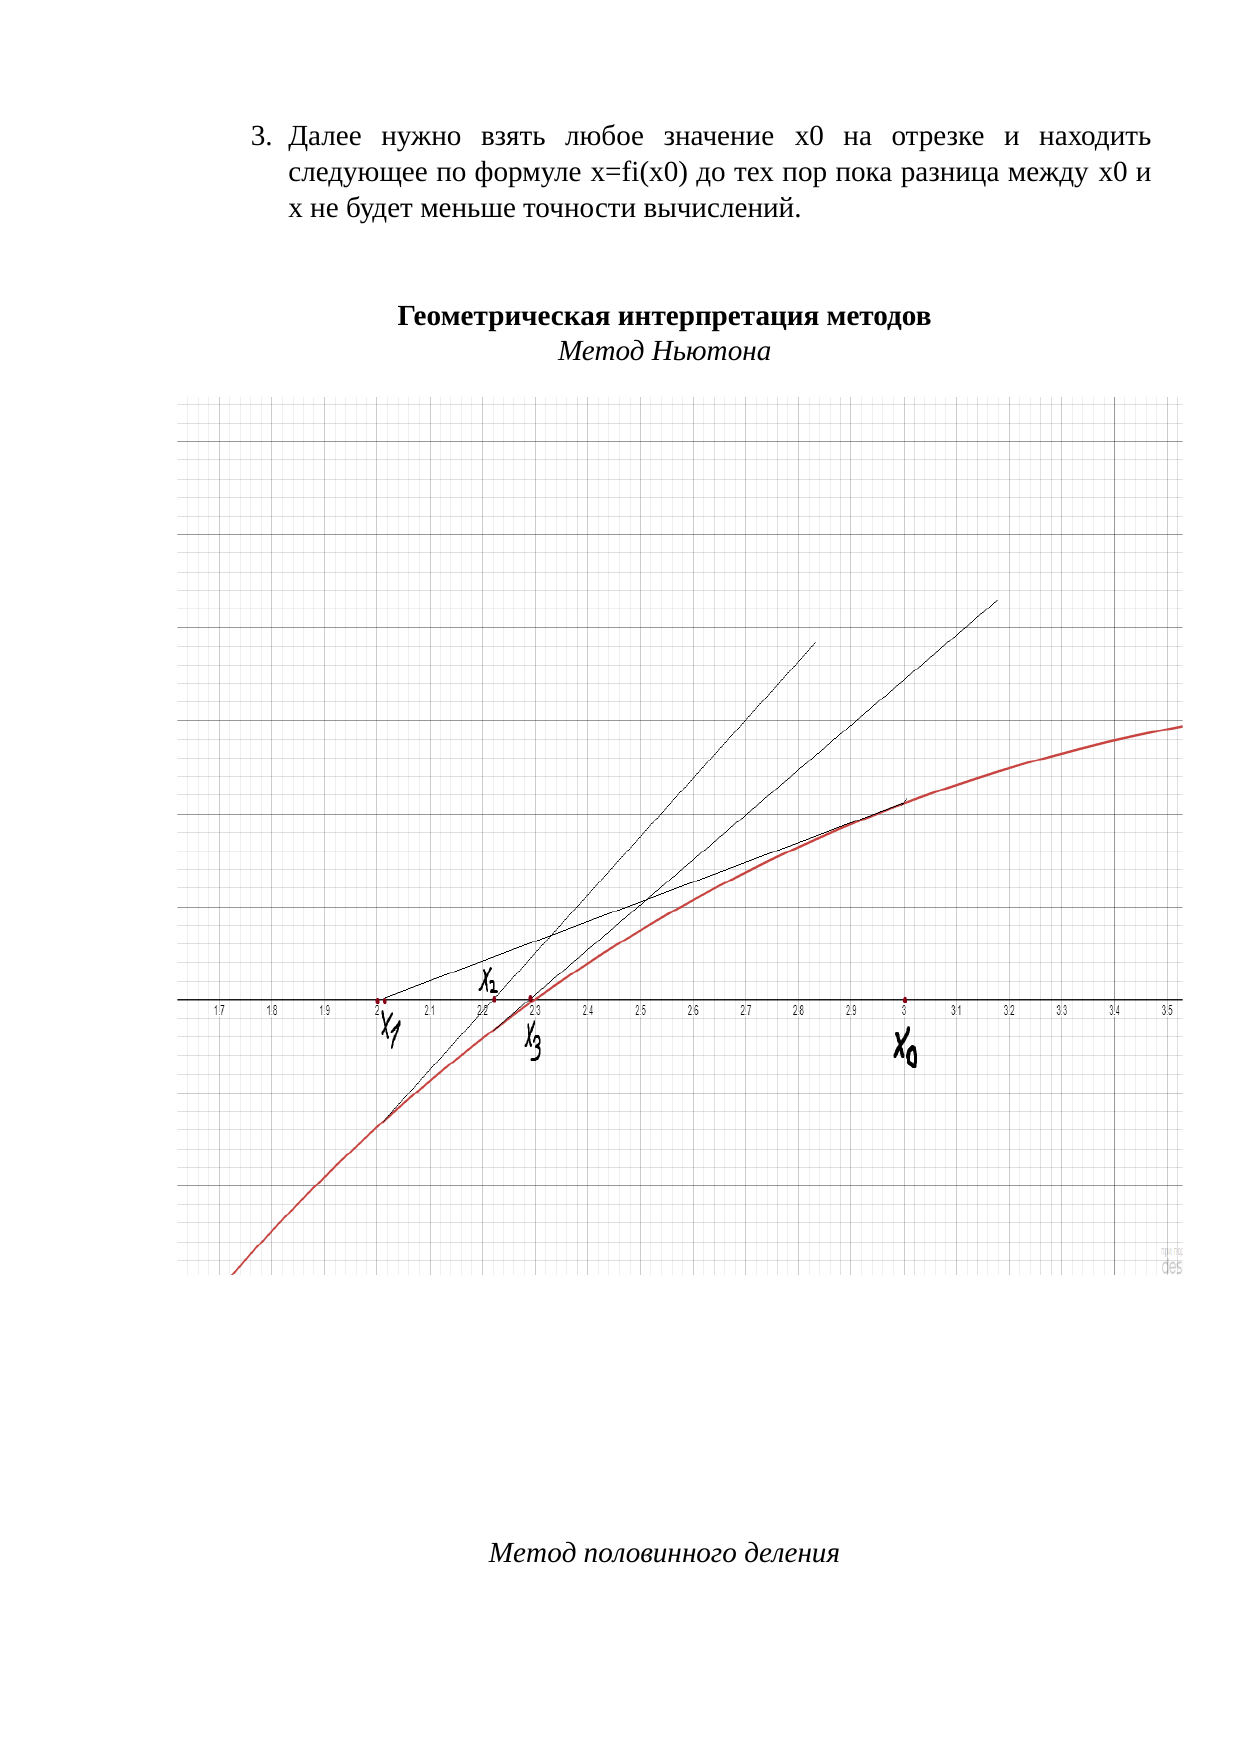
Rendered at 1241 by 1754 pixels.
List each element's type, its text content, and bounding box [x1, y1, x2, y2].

list Далее нужно взять любое значение x0 на отрезке и находить следующее по формуле x=fi(x0) до тех пор пока разница между x0 и x не будет меньше точности вычислений. [251, 118, 1152, 224]
text Метод половинного деления [177, 1535, 1152, 1569]
text Геометрическая интерпретация методов [177, 298, 1152, 331]
picture [177, 397, 1183, 1275]
text Метод Ньютона [177, 333, 1152, 367]
